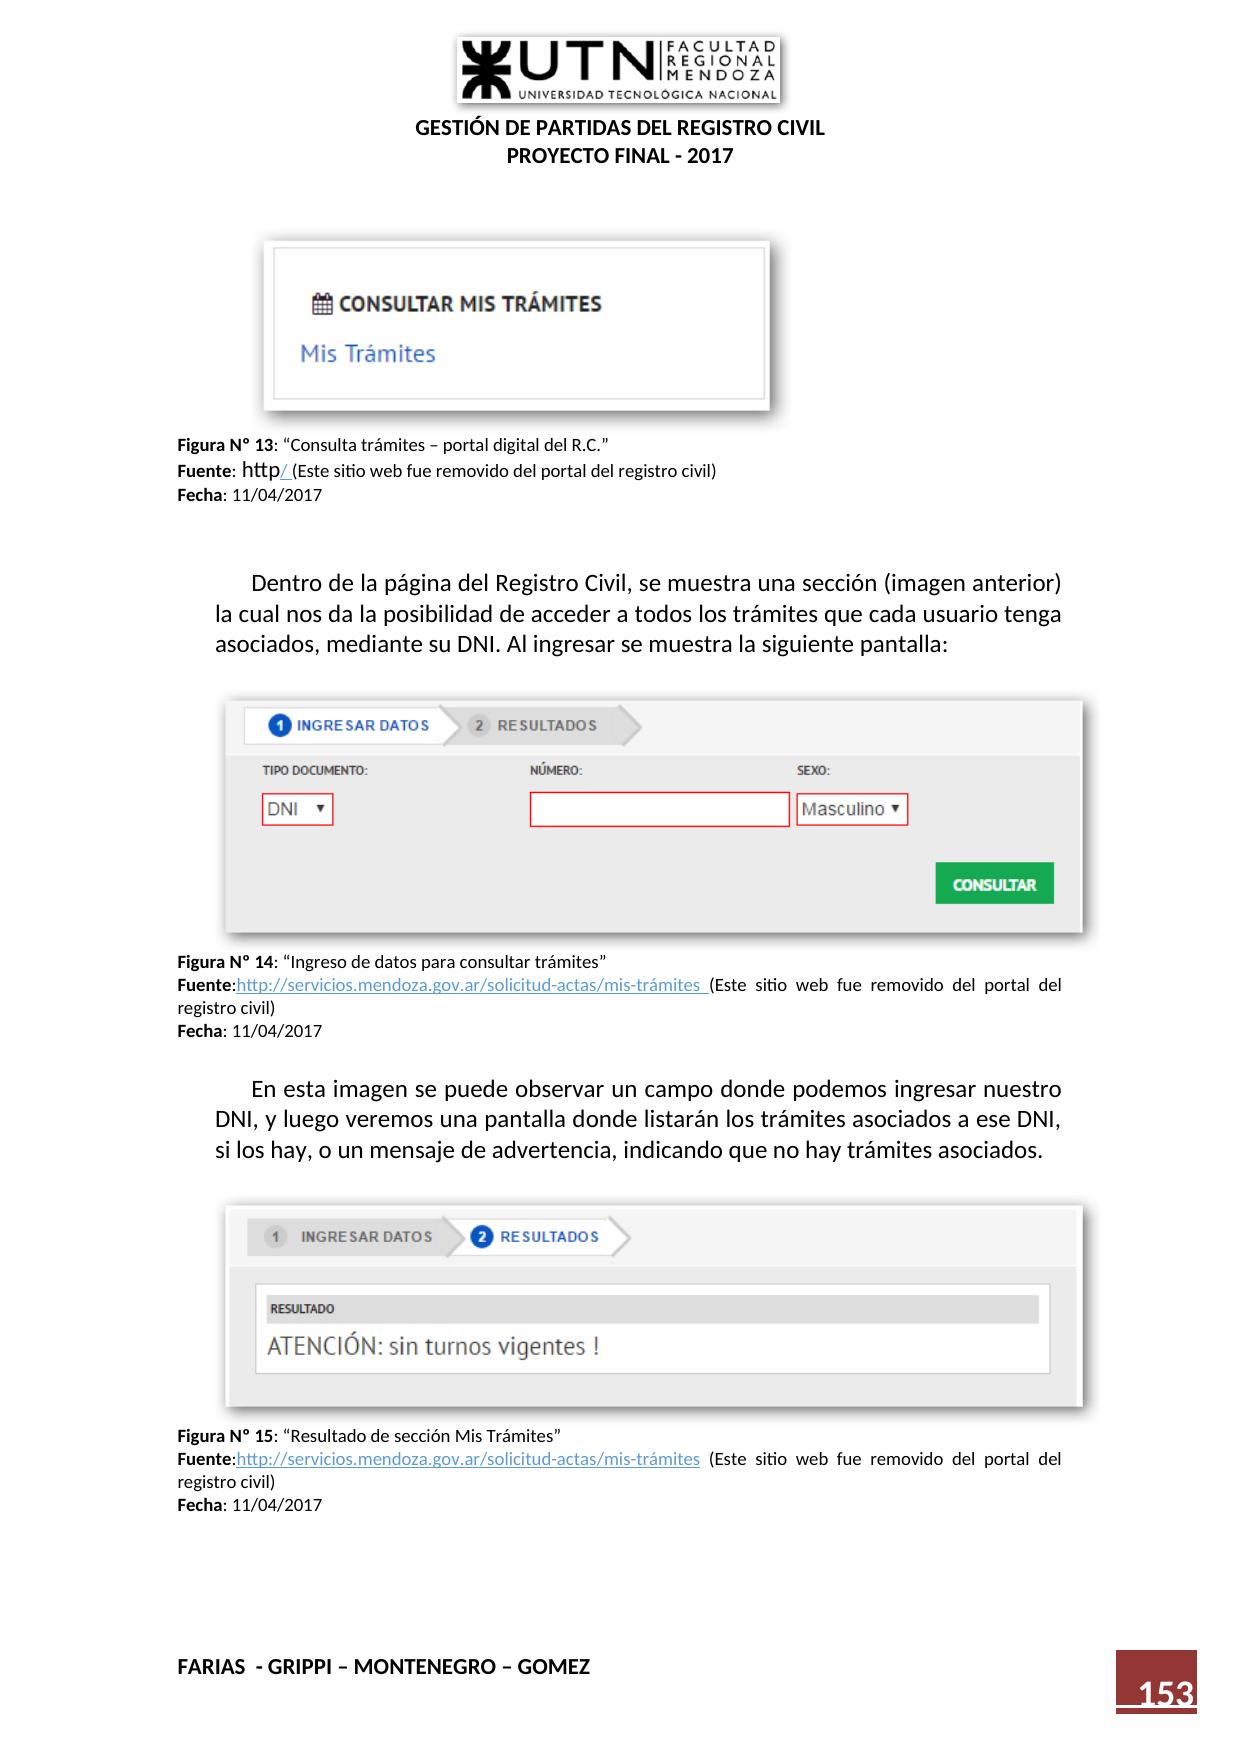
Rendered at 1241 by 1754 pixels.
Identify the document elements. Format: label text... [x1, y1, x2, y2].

picture [214, 1195, 1101, 1425]
picture [214, 689, 1101, 951]
text Figura Nº 13: “Consulta trámites – portal digital del R.C.” [177, 433, 1063, 456]
text Fuente:http://servicios.mendoza.gov.ar/solicitud-actas/mis-trámites (Este sitio web fue removido del portal del registro civil) [177, 974, 1063, 1019]
text Figura Nº 15: “Resultado de sección Mis Trámites” [177, 1424, 1063, 1447]
text Fecha: 11/04/2017 [177, 1019, 1063, 1042]
list En esta imagen se puede observar un campo donde podemos ingresar nuestro DNI, y luego veremos una pantalla donde listarán los trámites asociados a ese DNI, si los hay, o un mensaje de advertencia, indicando que no hay trámites asociados. [215, 1073, 1063, 1164]
text Fecha: 11/04/2017 [177, 1493, 1063, 1516]
picture [251, 228, 792, 433]
list Dentro de la página del Registro Civil, se muestra una sección (imagen anterior) la cual nos da la posibilidad de acceder a todos los trámites que cada usuario tenga asociados, mediante su DNI. Al ingresar se muestra la siguiente pantalla: [215, 568, 1063, 659]
text Fecha: 11/04/2017 [177, 484, 1063, 507]
text Fuente: http/ (Este sitio web fue removido del portal del registro civil) [177, 456, 1063, 484]
text Fuente:http://servicios.mendoza.gov.ar/solicitud-actas/mis-trámites (Este sitio web fue removido del portal del registro civil) [177, 1447, 1063, 1493]
picture [449, 29, 791, 114]
text Figura Nº 14: “Ingreso de datos para consultar trámites” [177, 951, 1063, 974]
